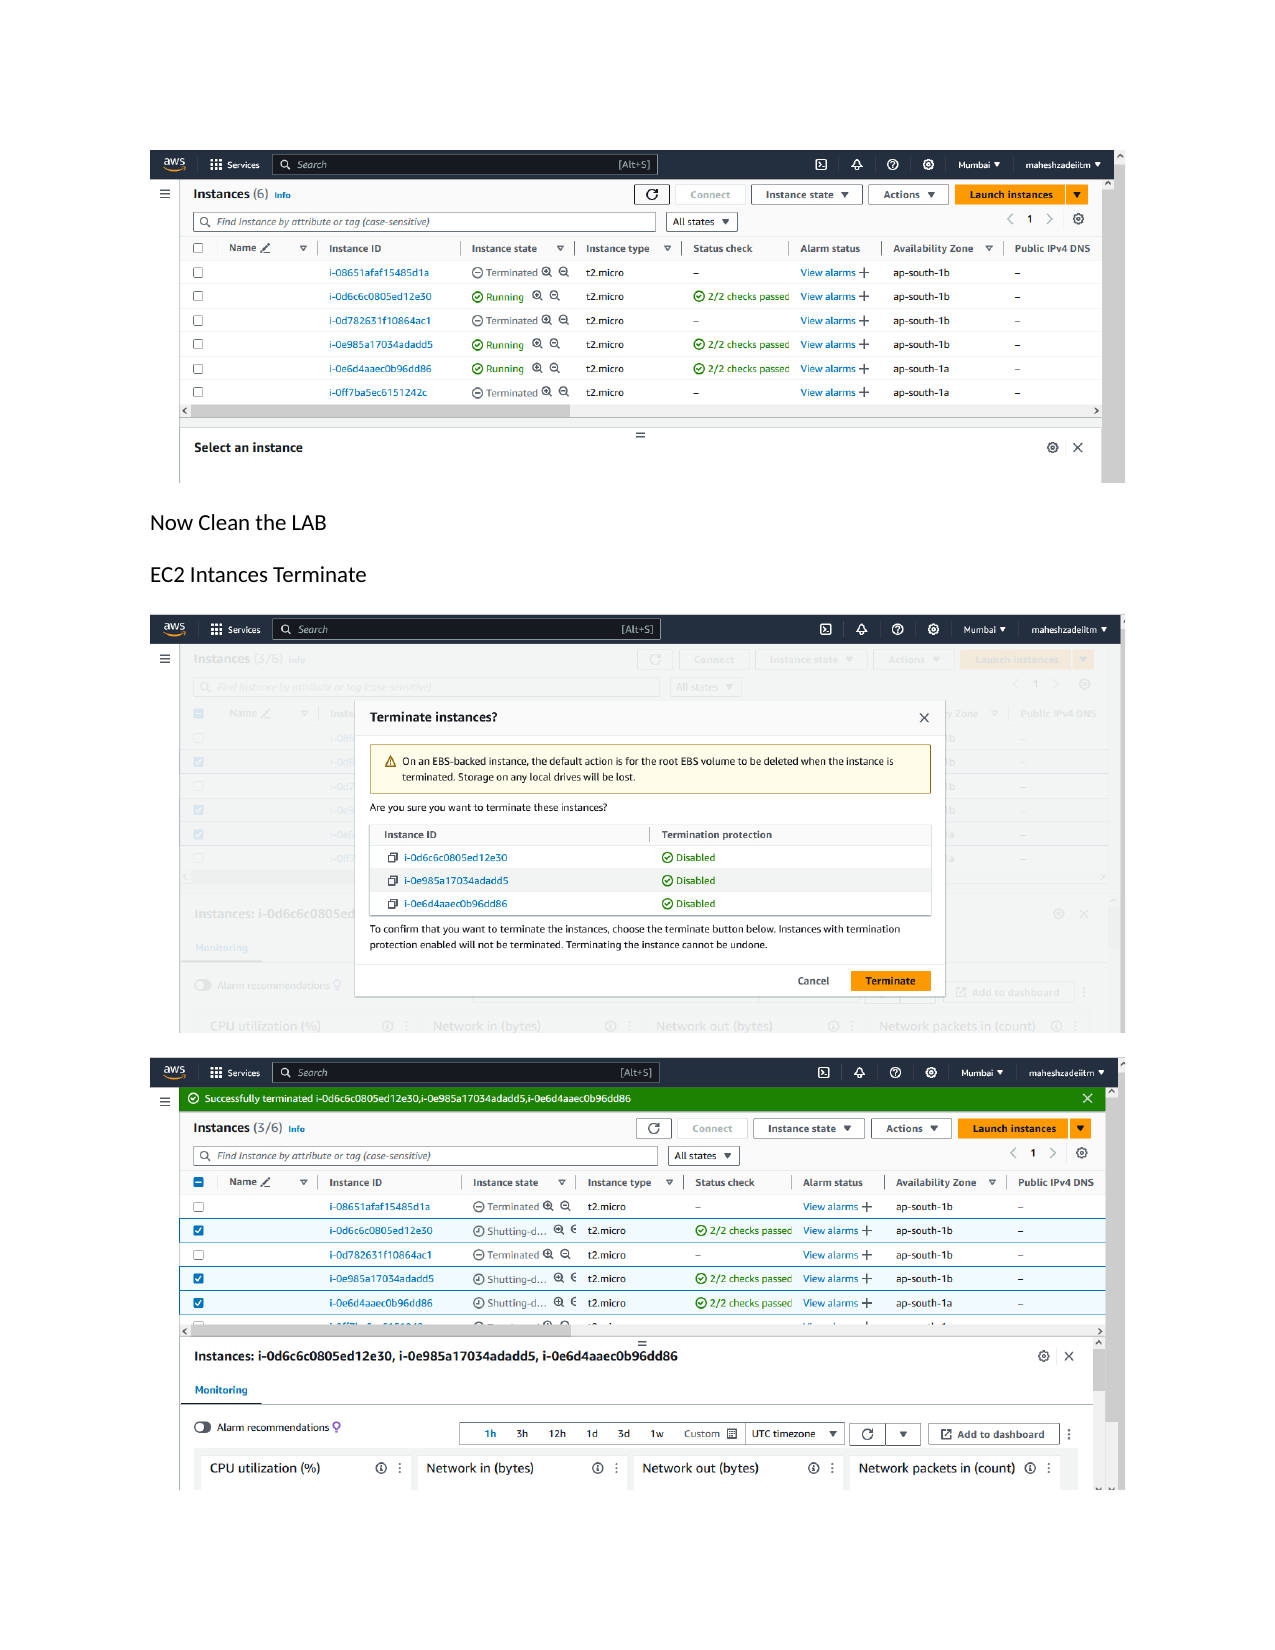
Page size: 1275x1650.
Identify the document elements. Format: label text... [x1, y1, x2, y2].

text Now Clean the LAB [150, 508, 1125, 536]
picture [150, 613, 1125, 1033]
picture [150, 1057, 1125, 1490]
text EC2 Intances Terminate [150, 561, 1125, 589]
picture [150, 150, 1125, 483]
